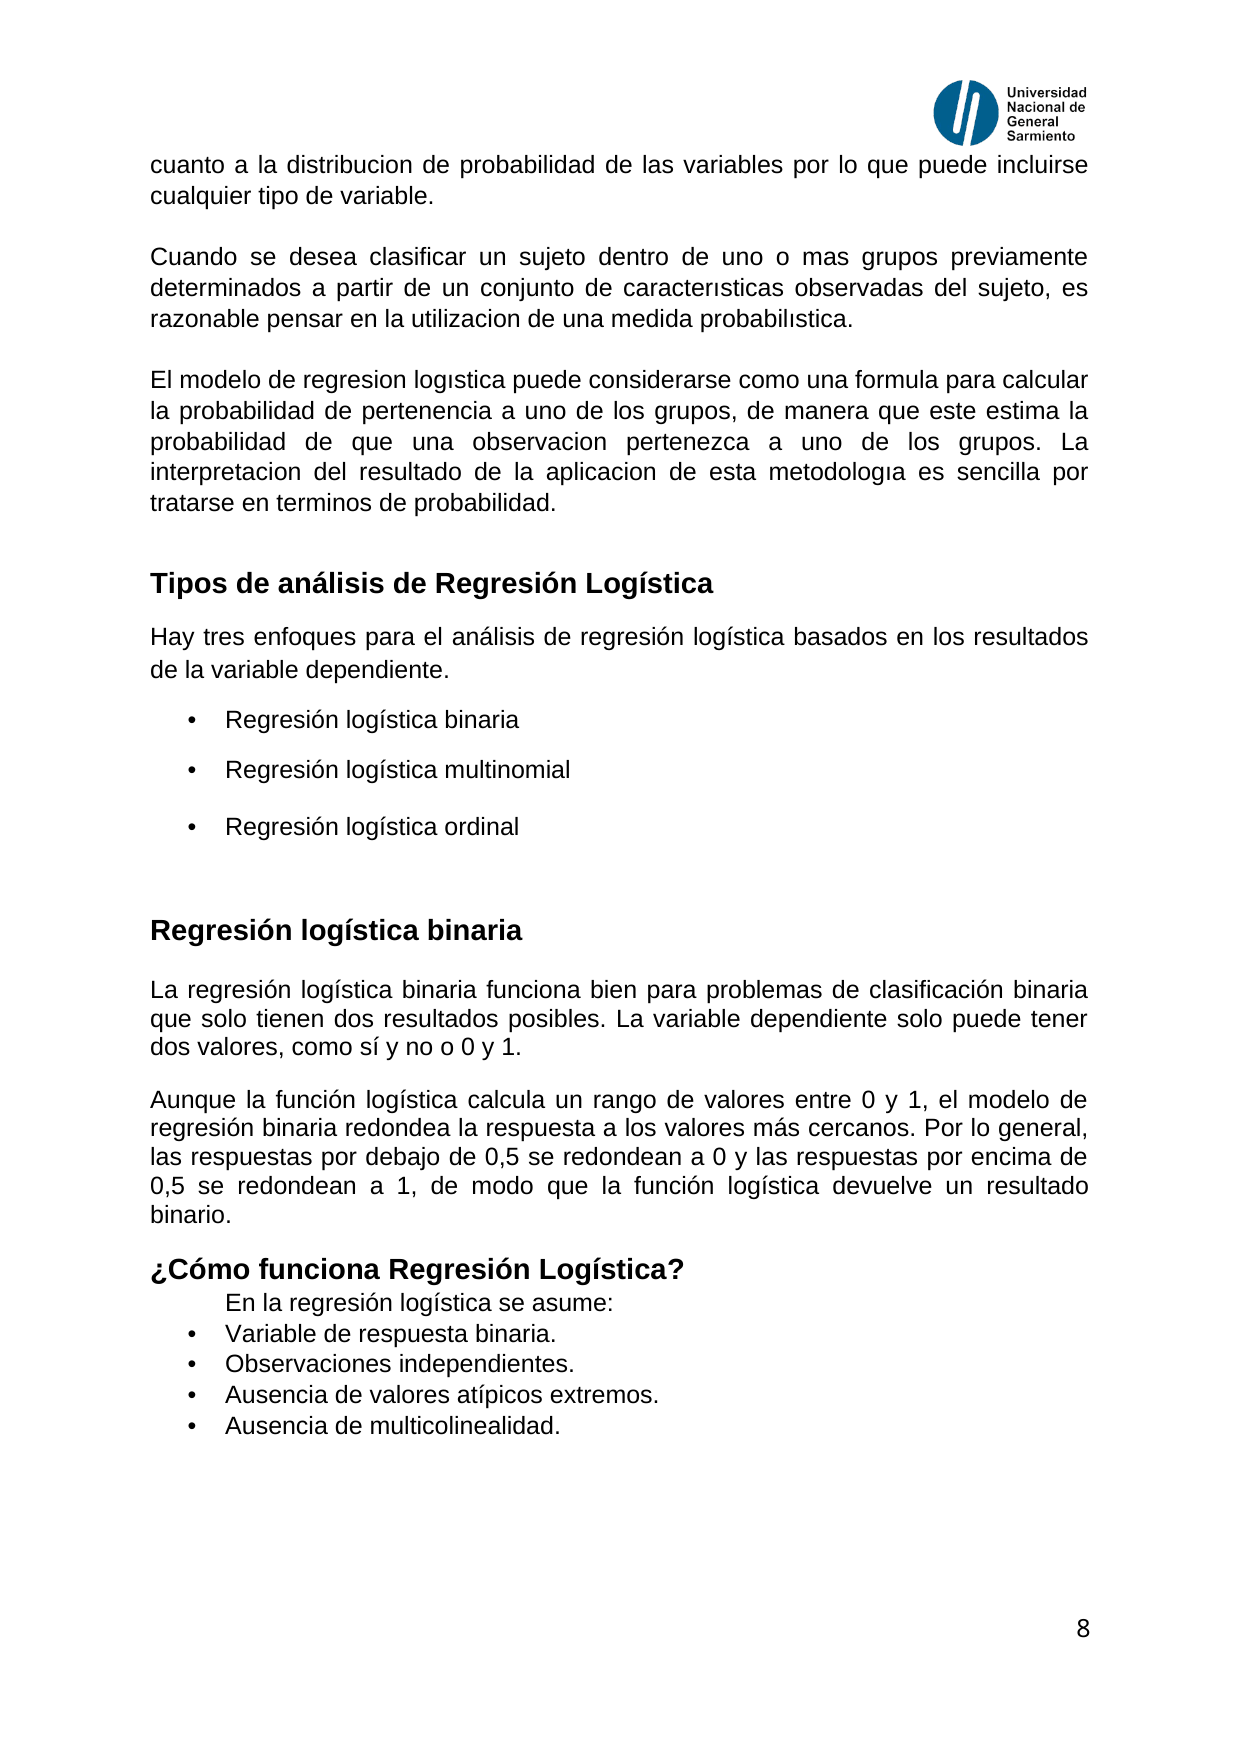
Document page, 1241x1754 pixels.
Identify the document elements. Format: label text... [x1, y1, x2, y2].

subtitle Regresión logística binaria [187, 705, 1090, 734]
subtitle Regresión logística multinomial [187, 755, 1090, 784]
text ¿Cómo funciona Regresión Logística? [150, 1252, 1090, 1285]
text La regresión logística binaria funciona bien para problemas de clasificación binaria que solo tienen dos resultados posibles. La variable dependiente solo puede tener dos valores, como sí y no o 0 y 1. [150, 975, 1090, 1061]
text En la regresión logística se asume: [150, 1288, 1090, 1316]
picture [931, 75, 1091, 149]
text Cuando se desea clasificar un sujeto dentro de uno o mas grupos previamente determinados a partir de un conjunto de caracterısticas observadas del sujeto, es razonable pensar en la utilizacion de una medida probabilıstica. [150, 242, 1090, 332]
subtitle Regresión logística binaria [150, 913, 1090, 946]
list Ausencia de multicolinealidad. [187, 1411, 1090, 1439]
list Variable de respuesta binaria. [187, 1319, 1090, 1347]
subtitle Tipos de análisis de Regresión Logística [150, 566, 1090, 600]
list Ausencia de valores atípicos extremos. [187, 1380, 1090, 1409]
list Regresión logística ordinal [187, 812, 1090, 841]
list Observaciones independientes. [187, 1349, 1090, 1378]
text Aunque la función logística calcula un rango de valores entre 0 y 1, el modelo de regresión binaria redondea la respuesta a los valores más cercanos. Por lo general, las respuestas por debajo de 0,5 se redondean a 0 y las respuestas por encima de 0,5 se redondean a 1, de modo que la función logística devuelve un resultado binario. [150, 1084, 1090, 1228]
subtitle Hay tres enfoques para el análisis de regresión logística basados en los resultados de la variable dependiente. [150, 622, 1090, 684]
text El modelo de regresion logıstica puede considerarse como una formula para calcular la probabilidad de pertenencia a uno de los grupos, de manera que este estima la probabilidad de que una observacion pertenezca a uno de los grupos. La interpretacion del resultado de la aplicacion de esta metodologıa es sencilla por tratarse en terminos de probabilidad. [150, 365, 1090, 517]
